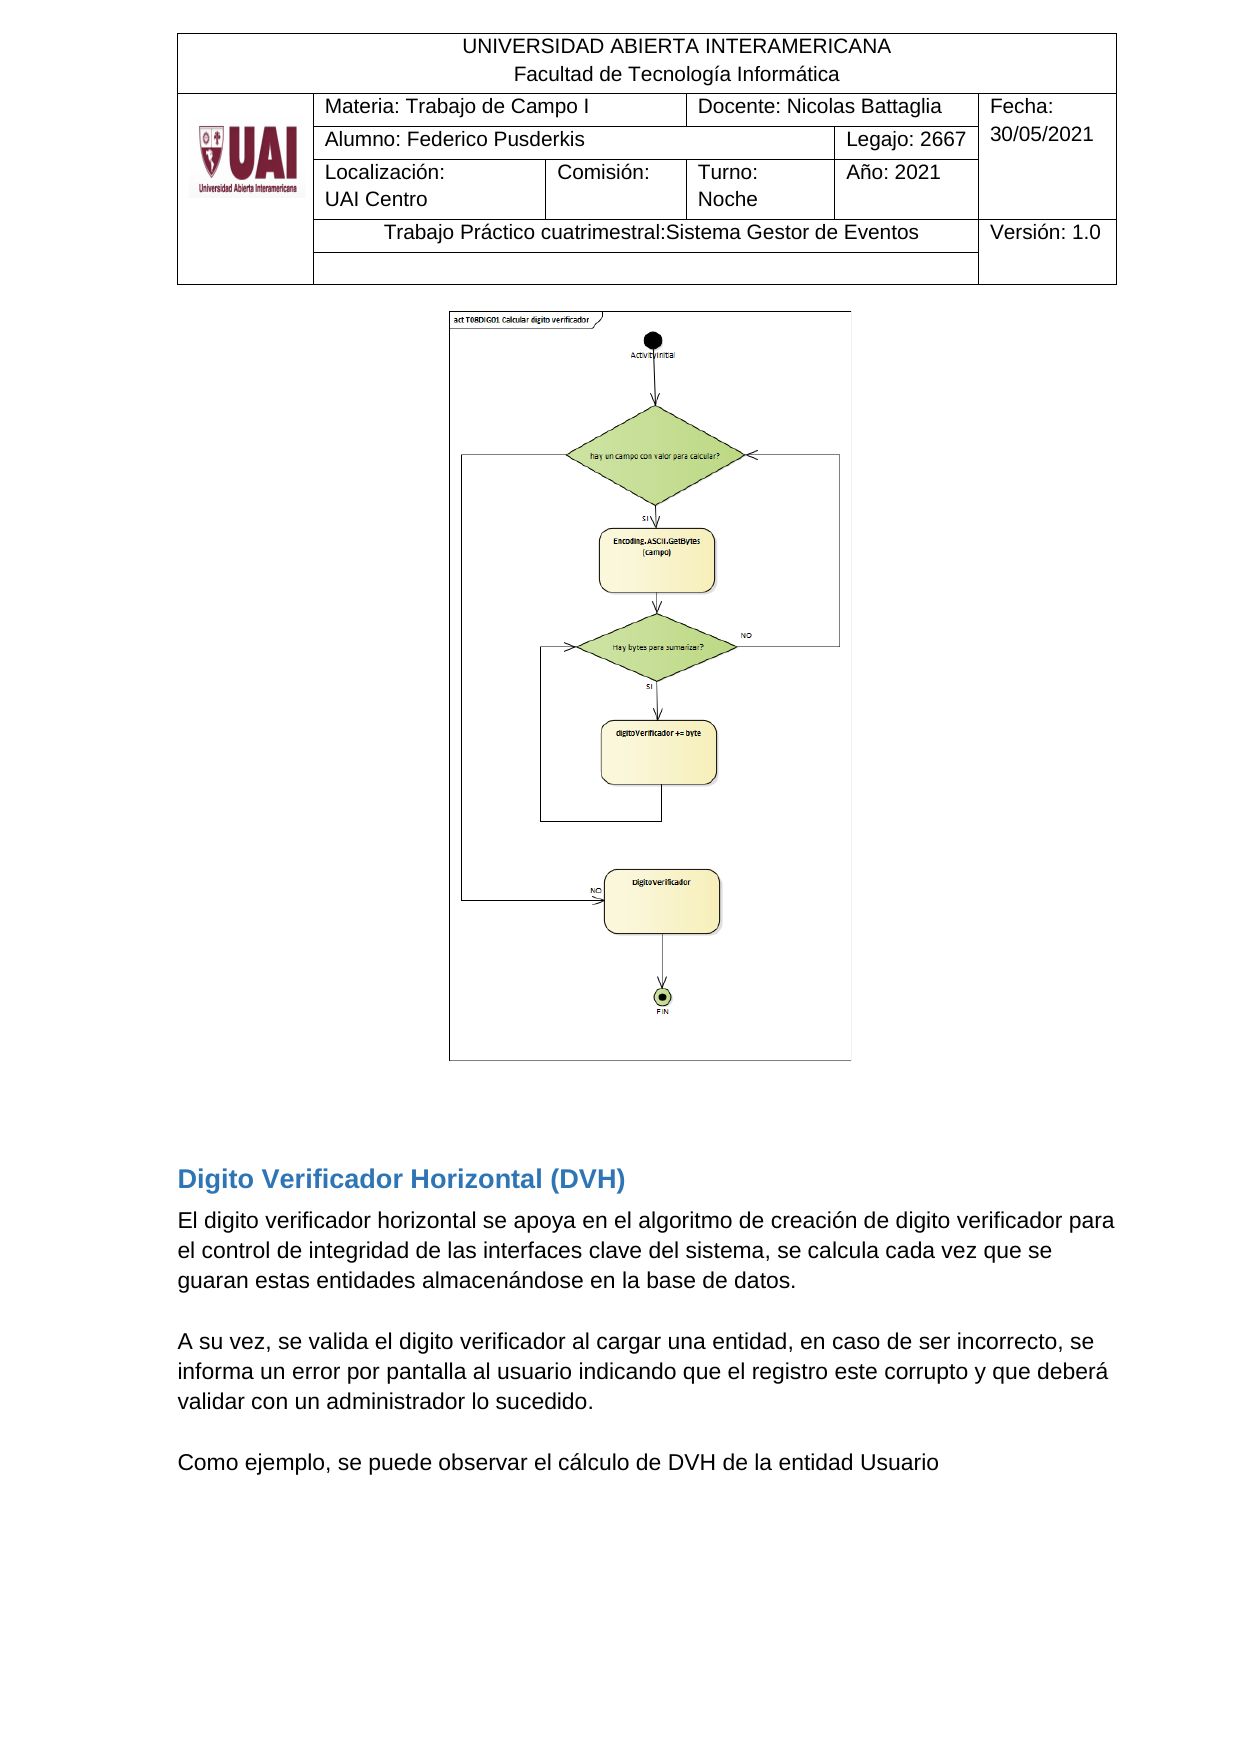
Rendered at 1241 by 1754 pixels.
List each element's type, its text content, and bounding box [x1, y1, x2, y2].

text El digito verificador horizontal se apoya en el algoritmo de creación de digito verificador para el control de integridad de las interfaces clave del sistema, se calcula cada vez que se guaran estas entidades almacenándose en la base de datos. [177, 1207, 1122, 1294]
text A su vez, se valida el digito verificador al cargar una entidad, en caso de ser incorrecto, se informa un error por pantalla al usuario indicando que el registro este corrupto y que deberá validar con un administrador lo sucedido. [177, 1328, 1122, 1415]
text Como ejemplo, se puede observar el cálculo de DVH de la entidad Usuario [177, 1449, 1122, 1475]
picture [188, 117, 306, 198]
subtitle Digito Verificador Horizontal (DVH) [177, 1163, 1122, 1194]
